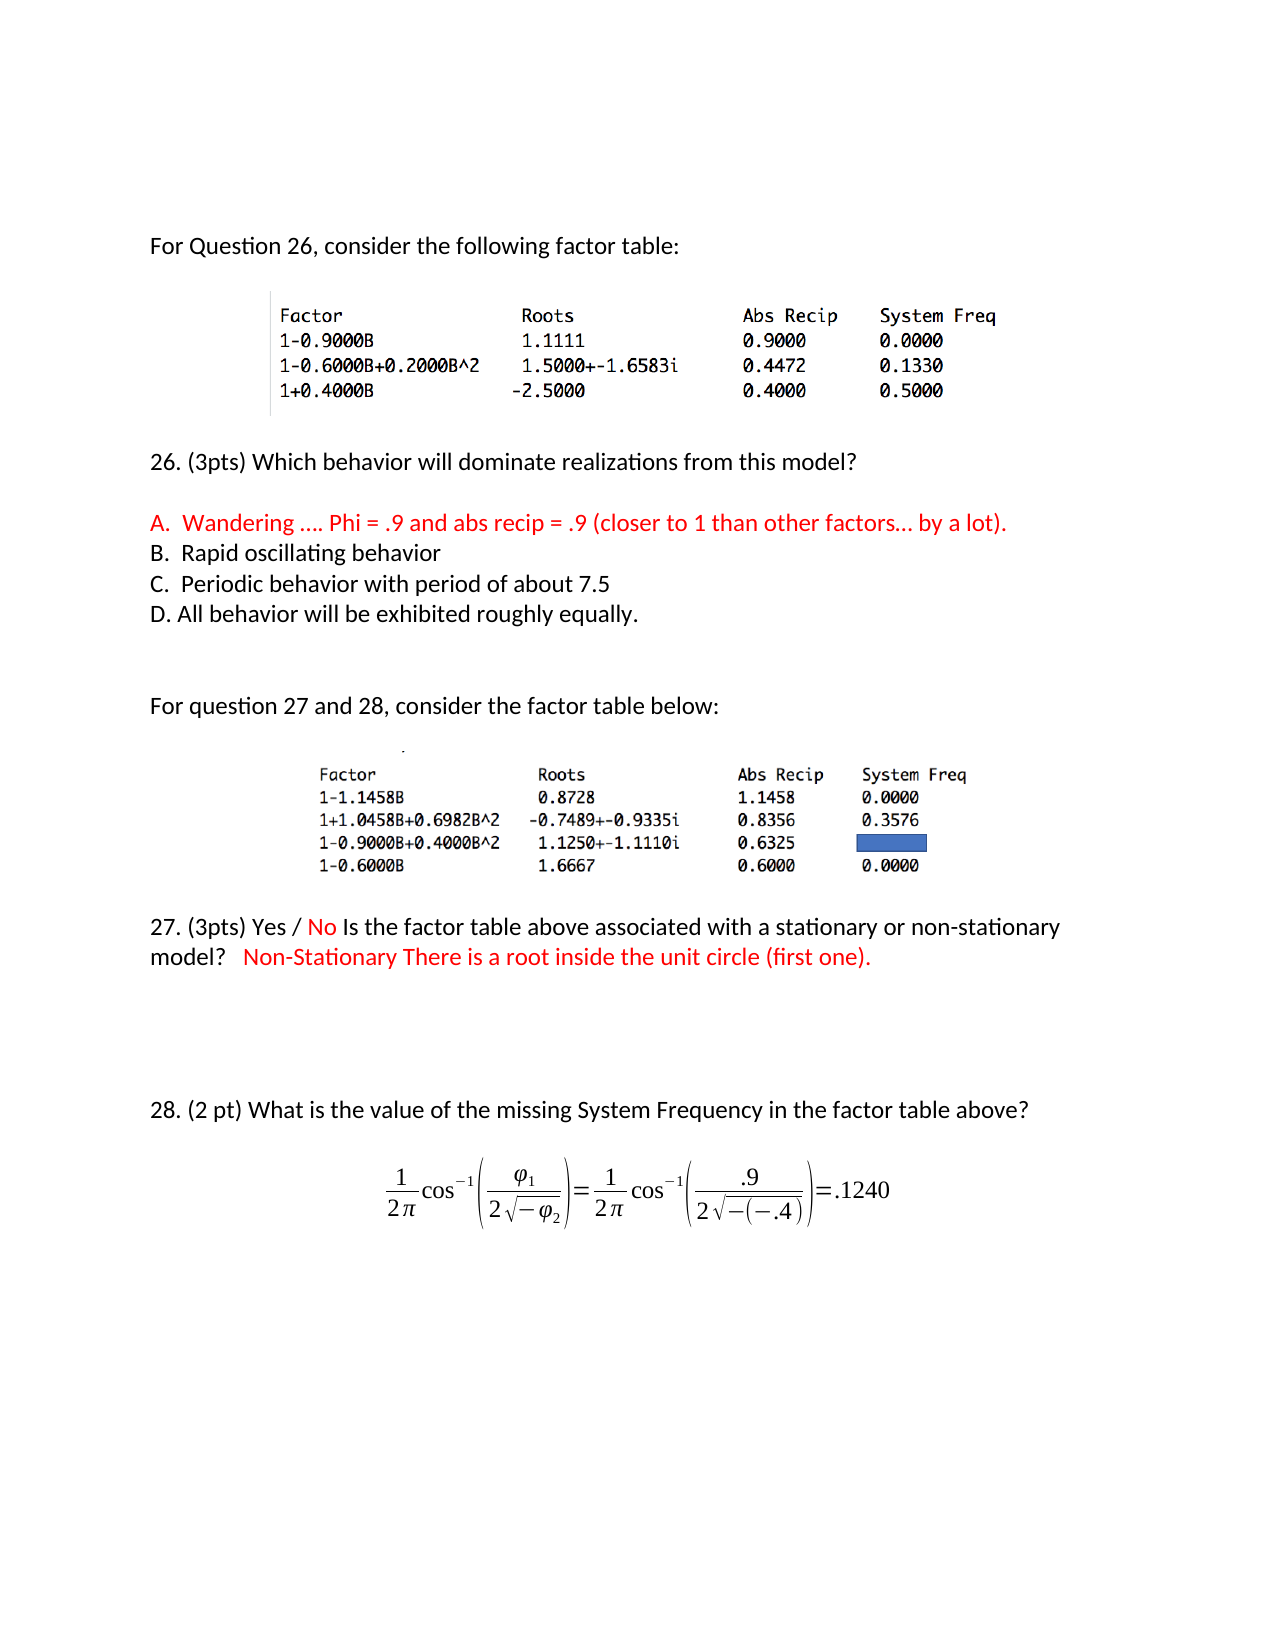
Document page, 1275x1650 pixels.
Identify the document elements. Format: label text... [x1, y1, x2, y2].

picture [269, 291, 1006, 416]
text 26. (3pts) Which behavior will dominate realizations from this model? [150, 446, 1125, 477]
text 28. (2 pt) What is the value of the missing System Frequency in the factor table above? [150, 1094, 1125, 1124]
picture [303, 751, 972, 881]
text C. Periodic behavior with period of about 7.5 D. All behavior will be exhibited roughly equally. [150, 568, 1125, 629]
text For Question 26, consider the following factor table: [150, 230, 1125, 261]
text 27. (3pts) Yes / No Is the factor table above associated with a stationary or non-stationary model? Non-Stationary There is a root inside the unit circle (first one). [150, 911, 1125, 972]
text A. Wandering …. Phi = .9 and abs recip = .9 (closer to 1 than other factors… by a lot). [150, 507, 1125, 538]
text B. Rapid oscillating behavior [150, 538, 1125, 568]
text For question 27 and 28, consider the factor table below: [150, 690, 1125, 721]
